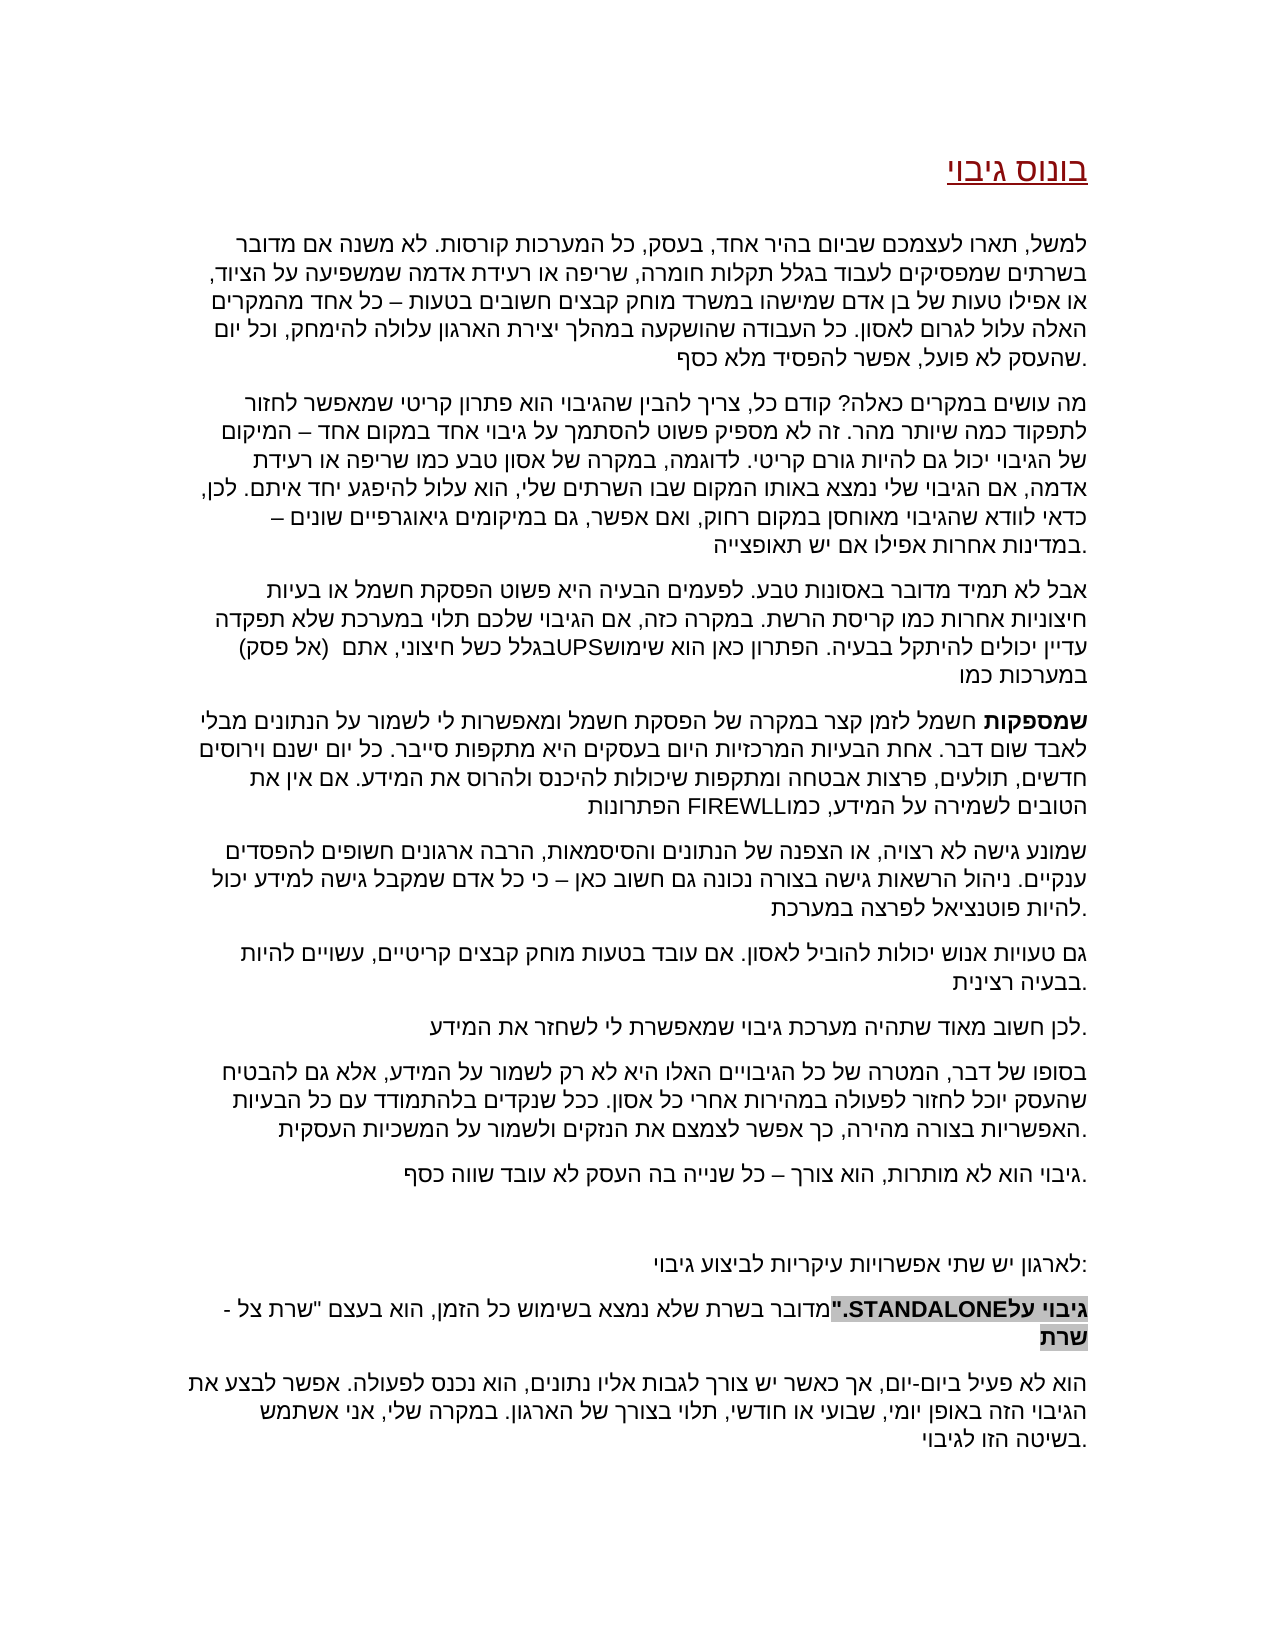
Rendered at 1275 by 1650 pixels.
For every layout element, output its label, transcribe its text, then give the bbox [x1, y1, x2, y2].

text לכן חשוב מאוד שתהיה מערכת גיבוי שמאפשרת לי לשחזר את המידע. [187, 1013, 1087, 1040]
text - מדובר בשרת שלא נמצא בשימוש כל הזמן, הוא בעצם "שרת צל".STANDALONEגיבוי על שרת [187, 1296, 1087, 1351]
text מה עושים במקרים כאלה? קודם כל, צריך להבין שהגיבוי הוא פתרון קריטי שמאפשר לחזור לתפקוד כמה שיותר מהר. זה לא מספיק פשוט להסתמך על גיבוי אחד במקום אחד – המיקום של הגיבוי יכול גם להיות גורם קריטי. לדוגמה, במקרה של אסון טבע כמו שריפה או רעידת אדמה, אם הגיבוי שלי נמצא באותו המקום שבו השרתים שלי, הוא עלול להיפגע יחד איתם. לכן, כדאי לוודא שהגיבוי מאוחסן במקום רחוק, ואם אפשר, גם במיקומים גיאוגרפיים שונים – במדינות אחרות אפילו אם יש תאופצייה. [187, 390, 1087, 558]
text לארגון יש שתי אפשרויות עיקריות לביצוע גיבוי: [187, 1251, 1087, 1277]
text שמספקות חשמל לזמן קצר במקרה של הפסקת חשמל ומאפשרות לי לשמור על הנתונים מבלי לאבד שום דבר. אחת הבעיות המרכזיות היום בעסקים היא מתקפות סייבר. כל יום ישנם וירוסים חדשים, תולעים, פרצות אבטחה ומתקפות שיכולות להיכנס ולהרוס את המידע. אם אין את הפתרונות FIREWLLהטובים לשמירה על המידע, כמו [187, 708, 1087, 819]
text גם טעויות אנוש יכולות להוביל לאסון. אם עובד בטעות מוחק קבצים קריטיים, עשויים להיות בבעיה רצינית. [187, 940, 1087, 995]
text בסופו של דבר, המטרה של כל הגיבויים האלו היא לא רק לשמור על המידע, אלא גם להבטיח שהעסק יוכל לחזור לפעולה במהירות אחרי כל אסון. ככל שנקדים בלהתמודד עם כל הבעיות האפשריות בצורה מהירה, כך אפשר לצמצם את הנזקים ולשמור על המשכיות העסקית. [187, 1059, 1087, 1142]
text אבל לא תמיד מדובר באסונות טבע. לפעמים הבעיה היא פשוט הפסקת חשמל או בעיות חיצוניות אחרות כמו קריסת הרשת. במקרה כזה, אם הגיבוי שלכם תלוי במערכת שלא תפקדה בגלל כשל חיצוני, אתם (אל פסק)UPSעדיין יכולים להיתקל בבעיה. הפתרון כאן הוא שימוש במערכות כמו [187, 577, 1087, 689]
text הוא לא פעיל ביום-יום, אך כאשר יש צורך לגבות אליו נתונים, הוא נכנס לפעולה. אפשר לבצע את הגיבוי הזה באופן יומי, שבועי או חודשי, תלוי בצורך של הארגון. במקרה שלי, אני אשתמש בשיטה הזו לגיבוי. [187, 1369, 1087, 1453]
text גיבוי הוא לא מותרות, הוא צורך – כל שנייה בה העסק לא עובד שווה כסף. [187, 1161, 1087, 1187]
text שמונע גישה לא רצויה, או הצפנה של הנתונים והסיסמאות, הרבה ארגונים חשופים להפסדים ענקיים. ניהול הרשאות גישה בצורה נכונה גם חשוב כאן – כי כל אדם שמקבל גישה למידע יכול להיות פוטנציאל לפרצה במערכת. [187, 838, 1087, 921]
subtitle בונוס גיבוי [187, 150, 1087, 188]
text למשל, תארו לעצמכם שביום בהיר אחד, בעסק, כל המערכות קורסות. לא משנה אם מדובר בשרתים שמפסיקים לעבוד בגלל תקלות חומרה, שריפה או רעידת אדמה שמשפיעה על הציוד, או אפילו טעות של בן אדם שמישהו במשרד מוחק קבצים חשובים בטעות – כל אחד מהמקרים האלה עלול לגרום לאסון. כל העבודה שהושקעה במהלך יצירת הארגון עלולה להימחק, וכל יום שהעסק לא פועל, אפשר להפסיד מלא כסף. [187, 231, 1087, 371]
